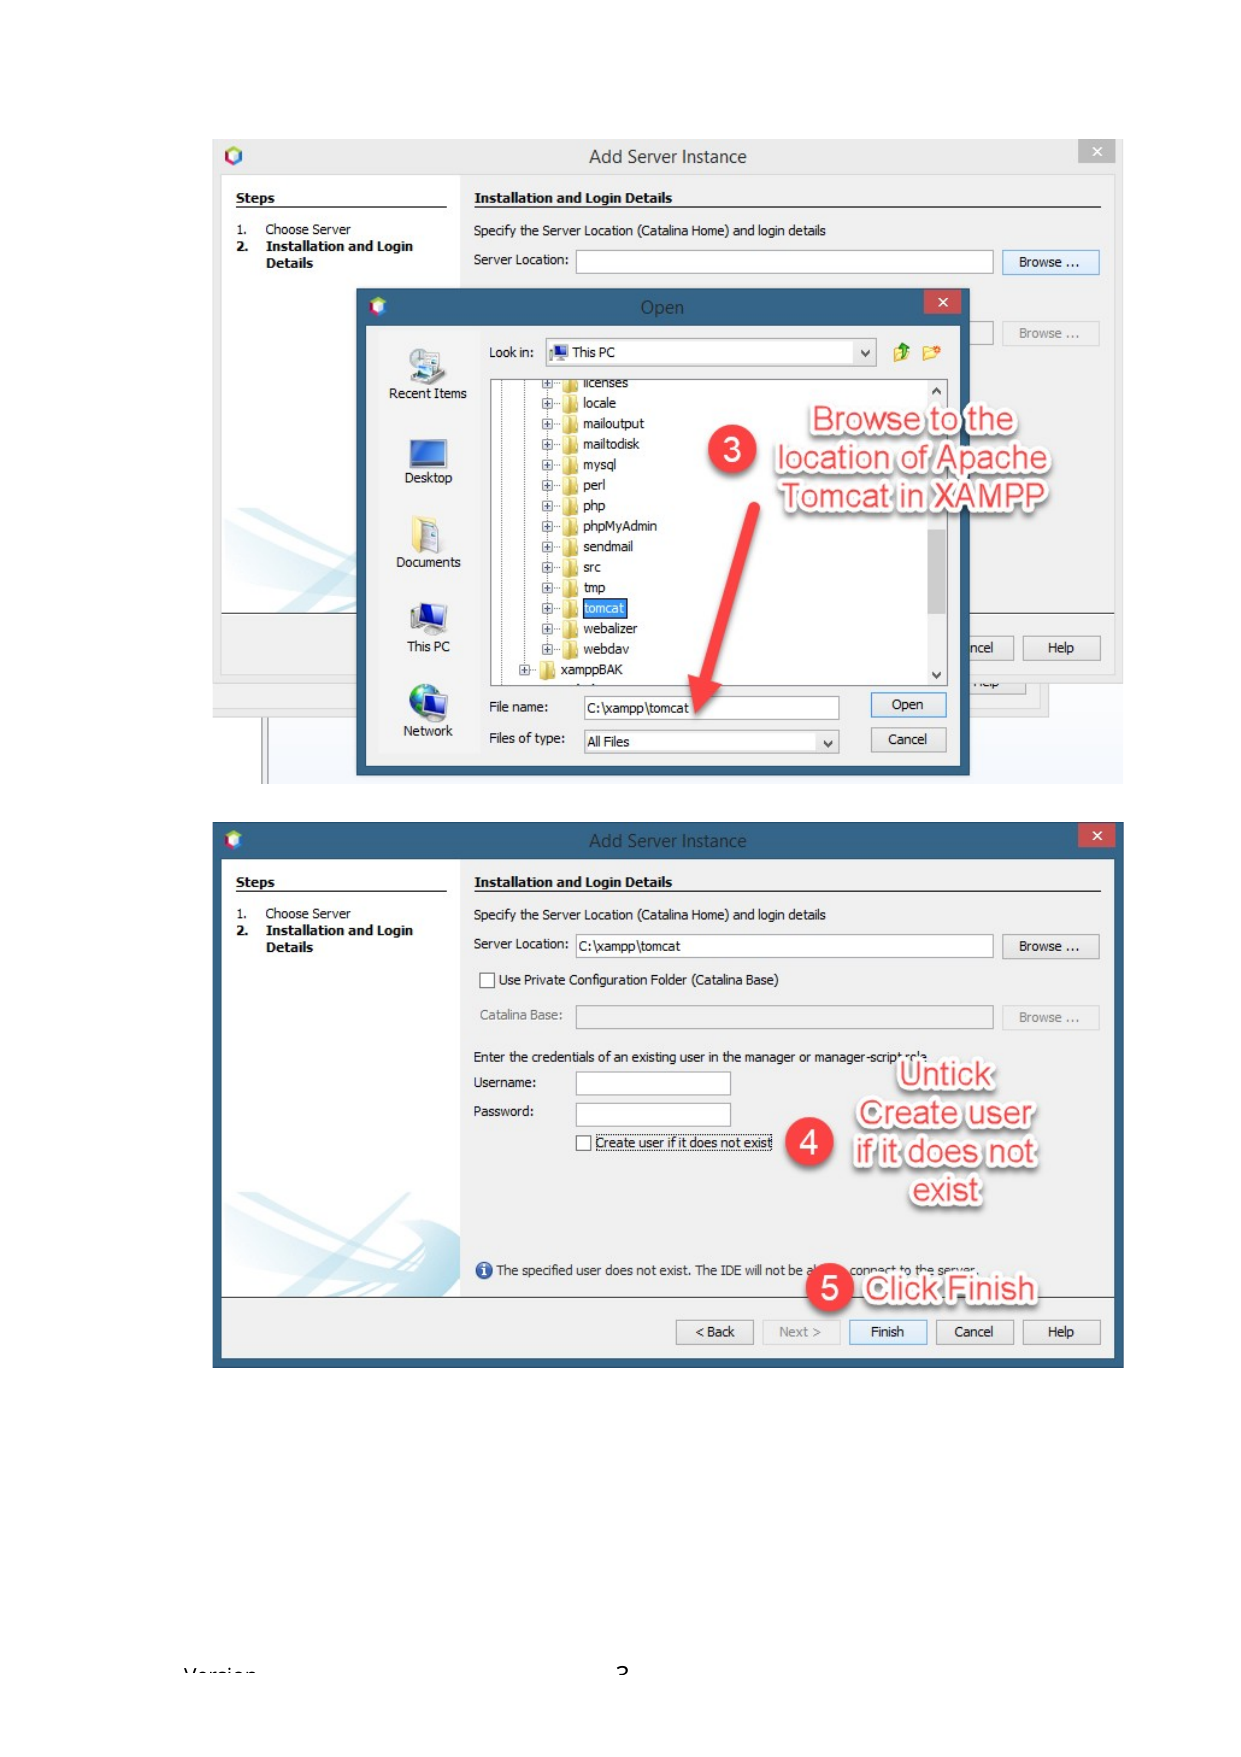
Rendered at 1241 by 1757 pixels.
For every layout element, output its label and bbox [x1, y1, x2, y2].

picture [212, 822, 1124, 1368]
picture [212, 139, 1124, 784]
